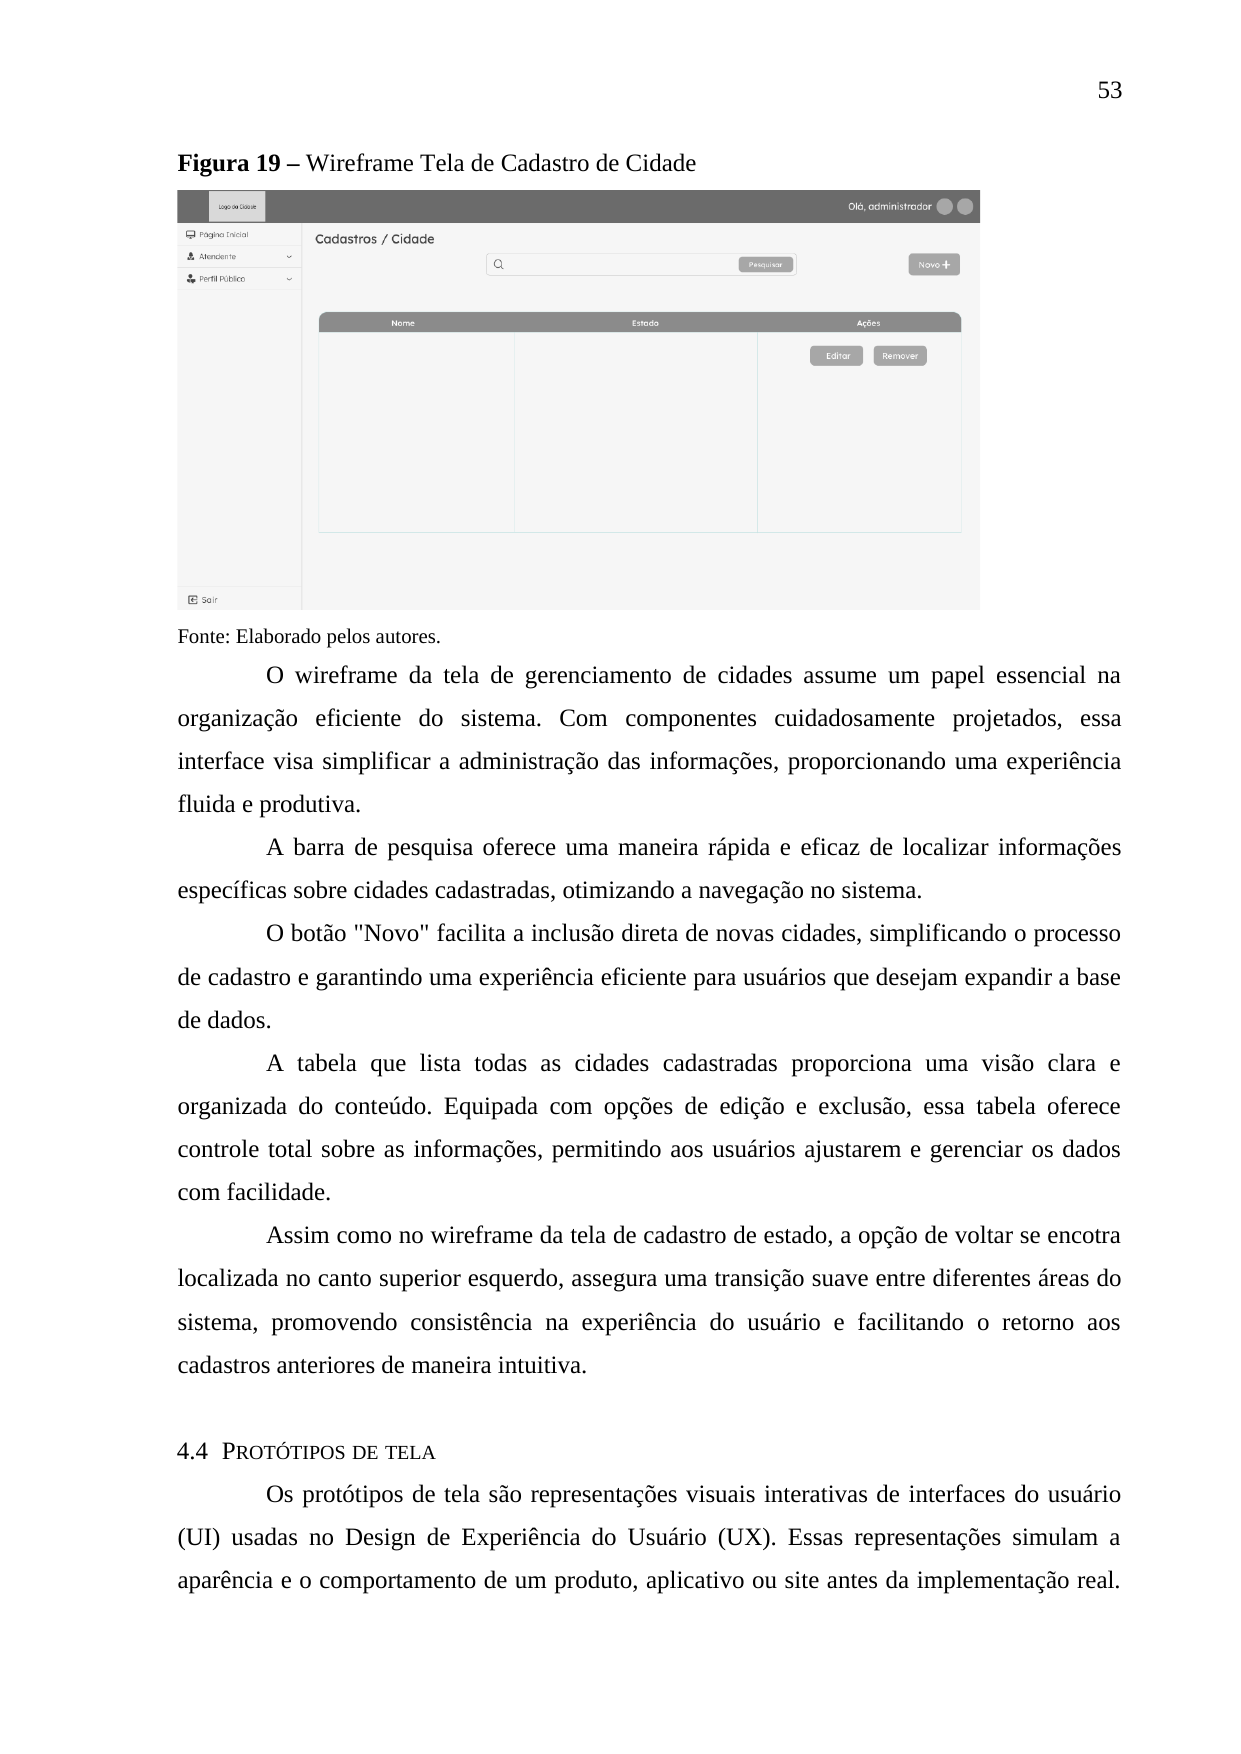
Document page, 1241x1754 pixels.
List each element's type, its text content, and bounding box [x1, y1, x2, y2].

subtitle Protótipos de tela [177, 1436, 1122, 1465]
text O botão "Novo" facilita a inclusão direta de novas cidades, simplificando o processo de cadastro e garantindo uma experiência eficiente para usuários que desejam expandir a base de dados. [177, 918, 1122, 1033]
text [177, 1479, 1122, 1594]
picture [177, 190, 981, 610]
text Fonte: Elaborado pelos autores. [177, 624, 1122, 648]
text A tabela que lista todas as cidades cadastradas proporciona uma visão clara e organizada do conteúdo. Equipada com opções de edição e exclusão, essa tabela oferece controle total sobre as informações, permitindo aos usuários ajustarem e gerenciar os dados com facilidade. [177, 1048, 1122, 1206]
text Assim como no wireframe da tela de cadastro de estado, a opção de voltar se encotra localizada no canto superior esquerdo, assegura uma transição suave entre diferentes áreas do sistema, promovendo consistência na experiência do usuário e facilitando o retorno aos cadastros anteriores de maneira intuitiva. [177, 1220, 1122, 1378]
text A barra de pesquisa oferece uma maneira rápida e eficaz de localizar informações específicas sobre cidades cadastradas, otimizando a navegação no sistema. [177, 832, 1122, 904]
text O wireframe da tela de gerenciamento de cidades assume um papel essencial na organização eficiente do sistema. Com componentes cuidadosamente projetados, essa interface visa simplificar a administração das informações, proporcionando uma experiência fluida e produtiva. [177, 660, 1122, 818]
